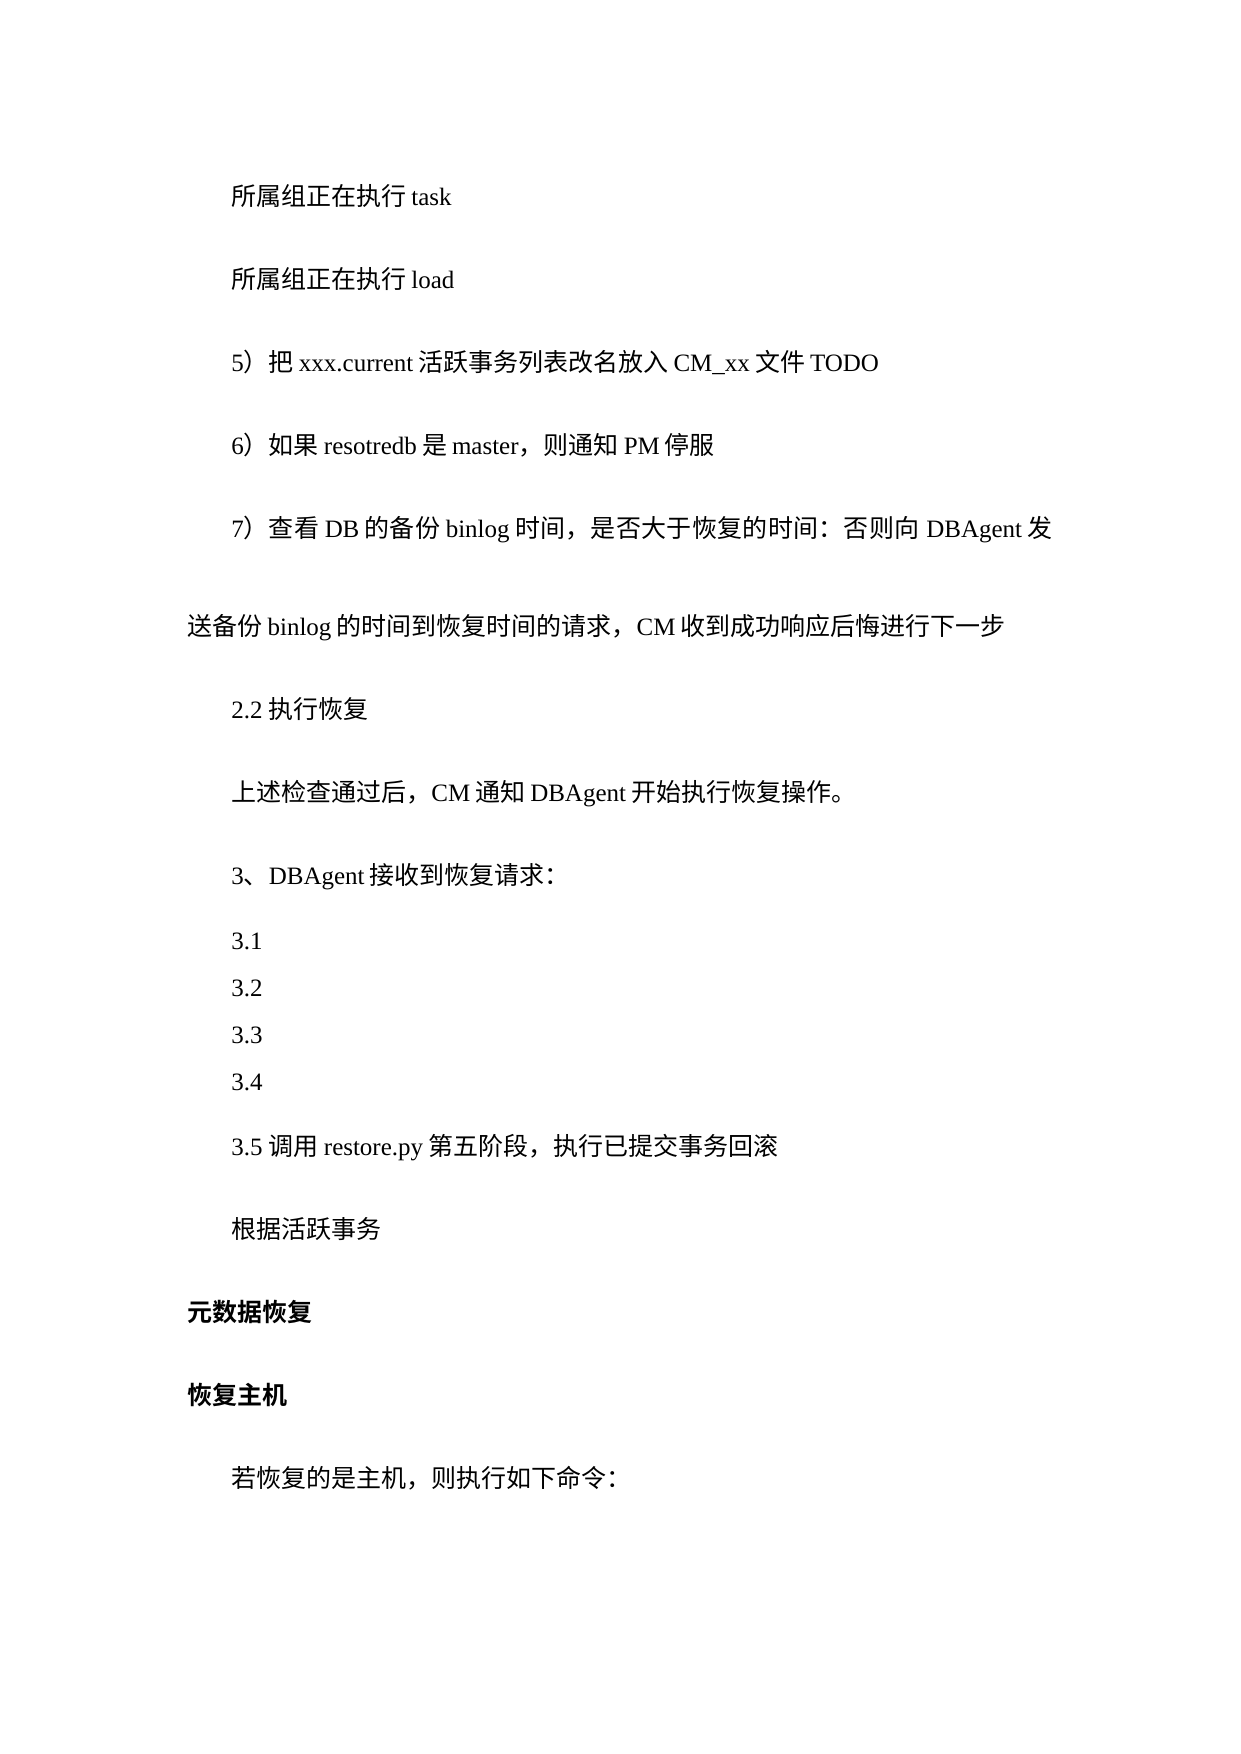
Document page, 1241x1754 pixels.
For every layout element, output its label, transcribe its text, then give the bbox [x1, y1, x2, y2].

text 3.1 [187, 924, 1053, 957]
text 上述检查通过后，CM通知DBAgent开始执行恢复操作。 [187, 758, 1053, 823]
list 把xxx.current活跃事务列表改名放入CM_xx文件TODO [187, 328, 1053, 393]
text 3.5 调用restore.py第五阶段，执行已提交事务回滚 [187, 1112, 1053, 1177]
text 所属组正在执行load [187, 245, 1053, 310]
text 3.4 [187, 1065, 1053, 1098]
text 2.2 执行恢复 [187, 675, 1053, 740]
text 3.3 [187, 1018, 1053, 1051]
subtitle 元数据恢复 [187, 1278, 1053, 1343]
text 3.2 [187, 971, 1053, 1004]
list 查看DB的备份binlog时间，是否大于恢复的时间：否则向DBAgent发送备份binlog的时间到恢复时间的请求，CM收到成功响应后悔进行下一步 [187, 494, 1053, 657]
text 若恢复的是主机，则执行如下命令： [187, 1444, 1053, 1509]
text 所属组正在执行task [187, 162, 1053, 227]
text 根据活跃事务 [187, 1195, 1053, 1260]
subtitle 恢复主机 [187, 1361, 1053, 1426]
list 如果resotredb是master，则通知PM停服 [187, 411, 1053, 476]
list DBAgent接收到恢复请求： [187, 841, 1053, 906]
